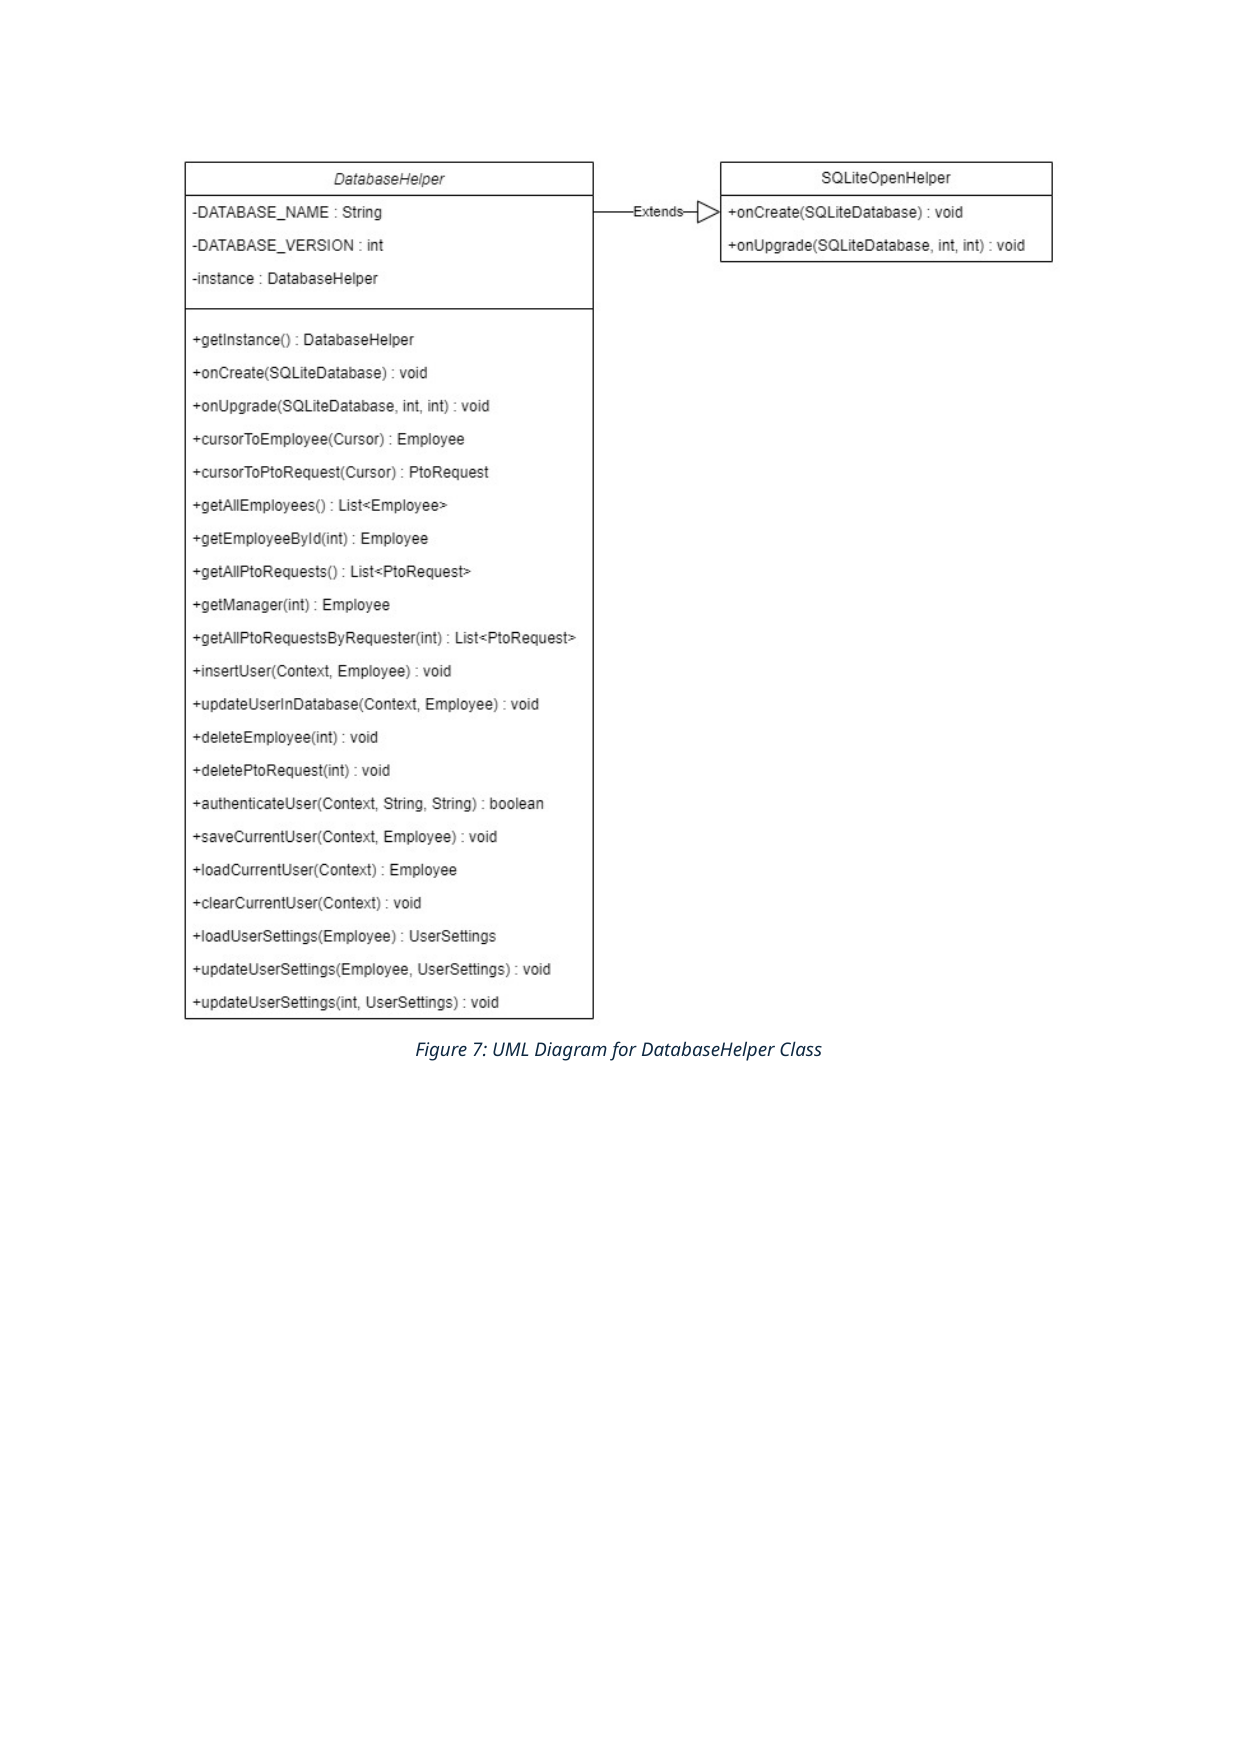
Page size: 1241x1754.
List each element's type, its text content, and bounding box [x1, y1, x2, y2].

picture [172, 150, 1067, 1036]
table_header Figure 7: UML Diagram for DatabaseHelper Class [150, 150, 1089, 1113]
